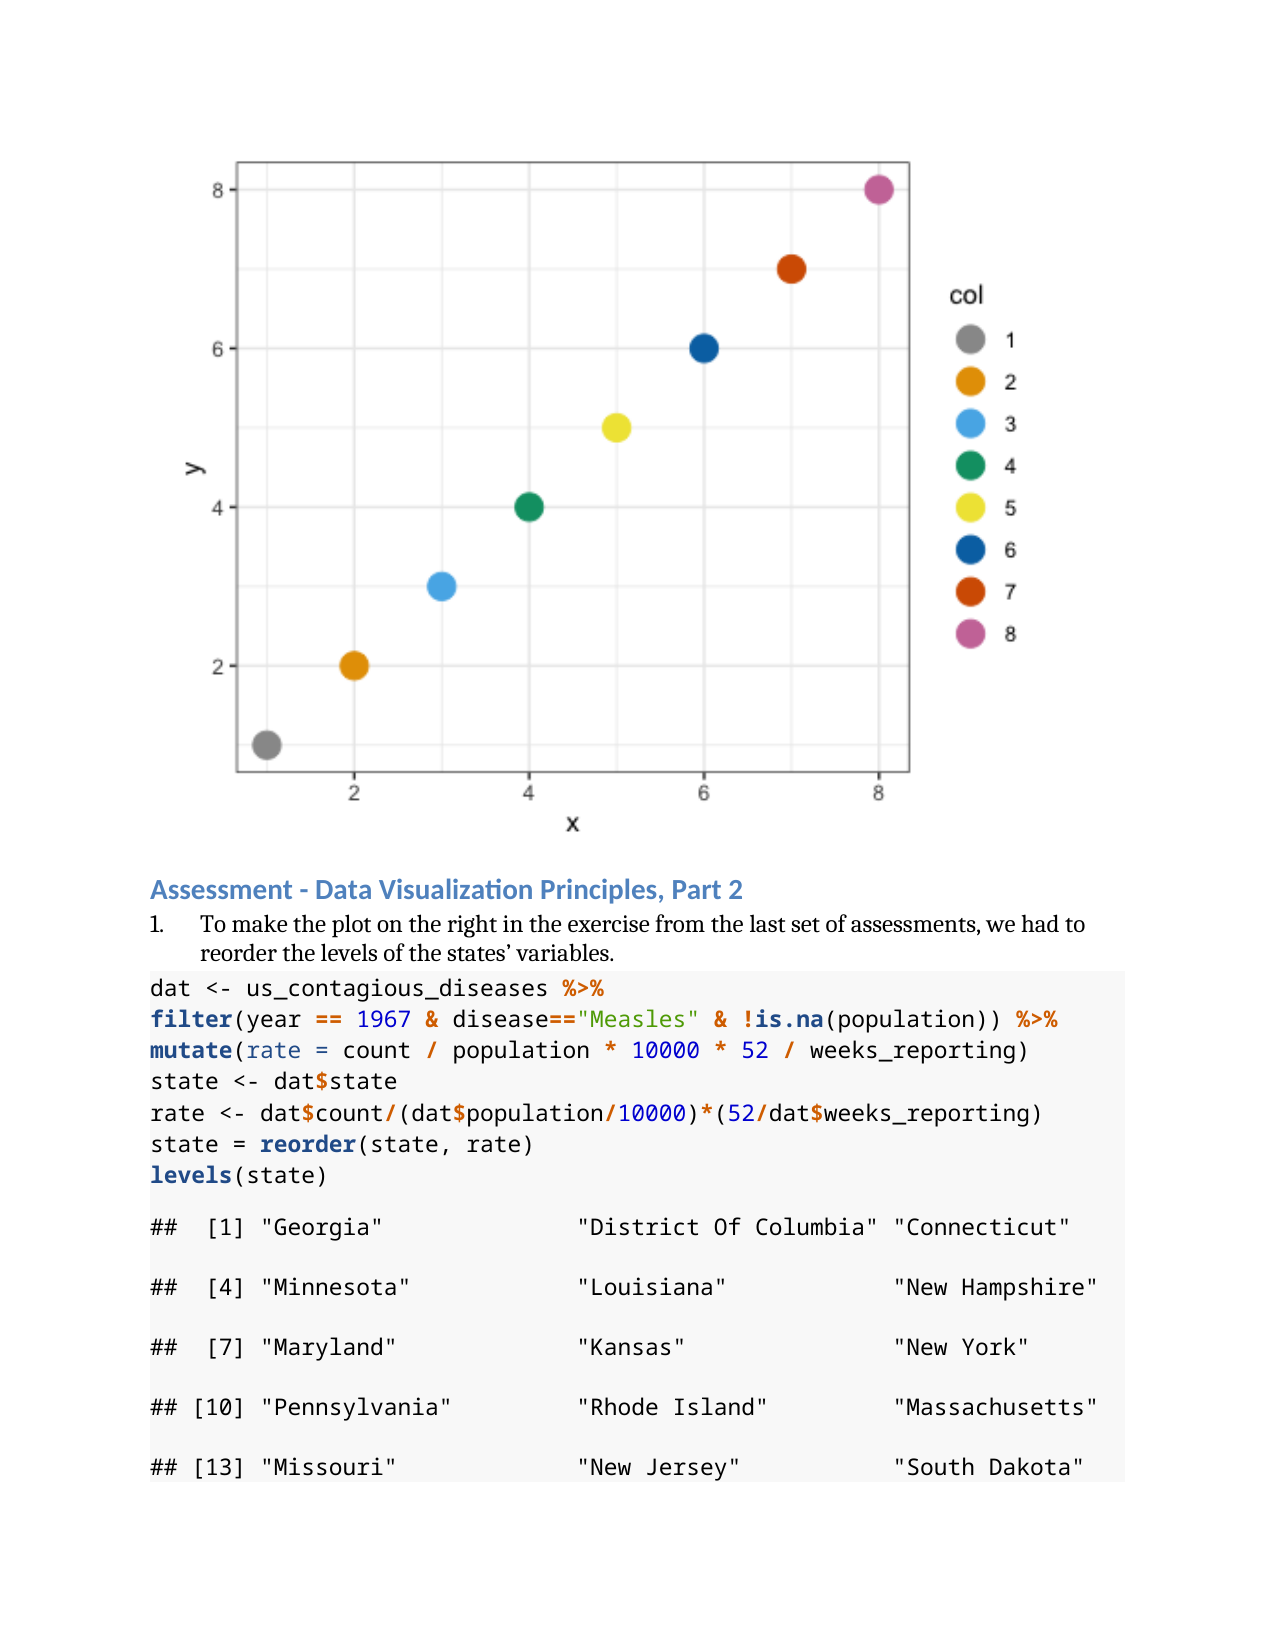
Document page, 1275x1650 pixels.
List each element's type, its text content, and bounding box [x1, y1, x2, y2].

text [150, 1211, 1125, 1482]
picture [168, 150, 1044, 850]
list To make the plot on the right in the exercise from the last set of assessments, we had to reorder the levels of the states’ variables. [150, 910, 1125, 968]
subtitle Assessment - Data Visualization Principles, Part 2 [150, 871, 1125, 906]
text dat <- us_contagious_diseases %>% filter(year == 1967 & disease=="Measles" & !is.na(population)) %>% mutate(rate = count / population * 10000 * 52 / weeks_reporting) state <- dat$state rate <- dat$count/(dat$population/10000)*(52/dat$weeks_reporting) state = reorder(state, rate) levels(state) [329, 971, 1125, 1190]
